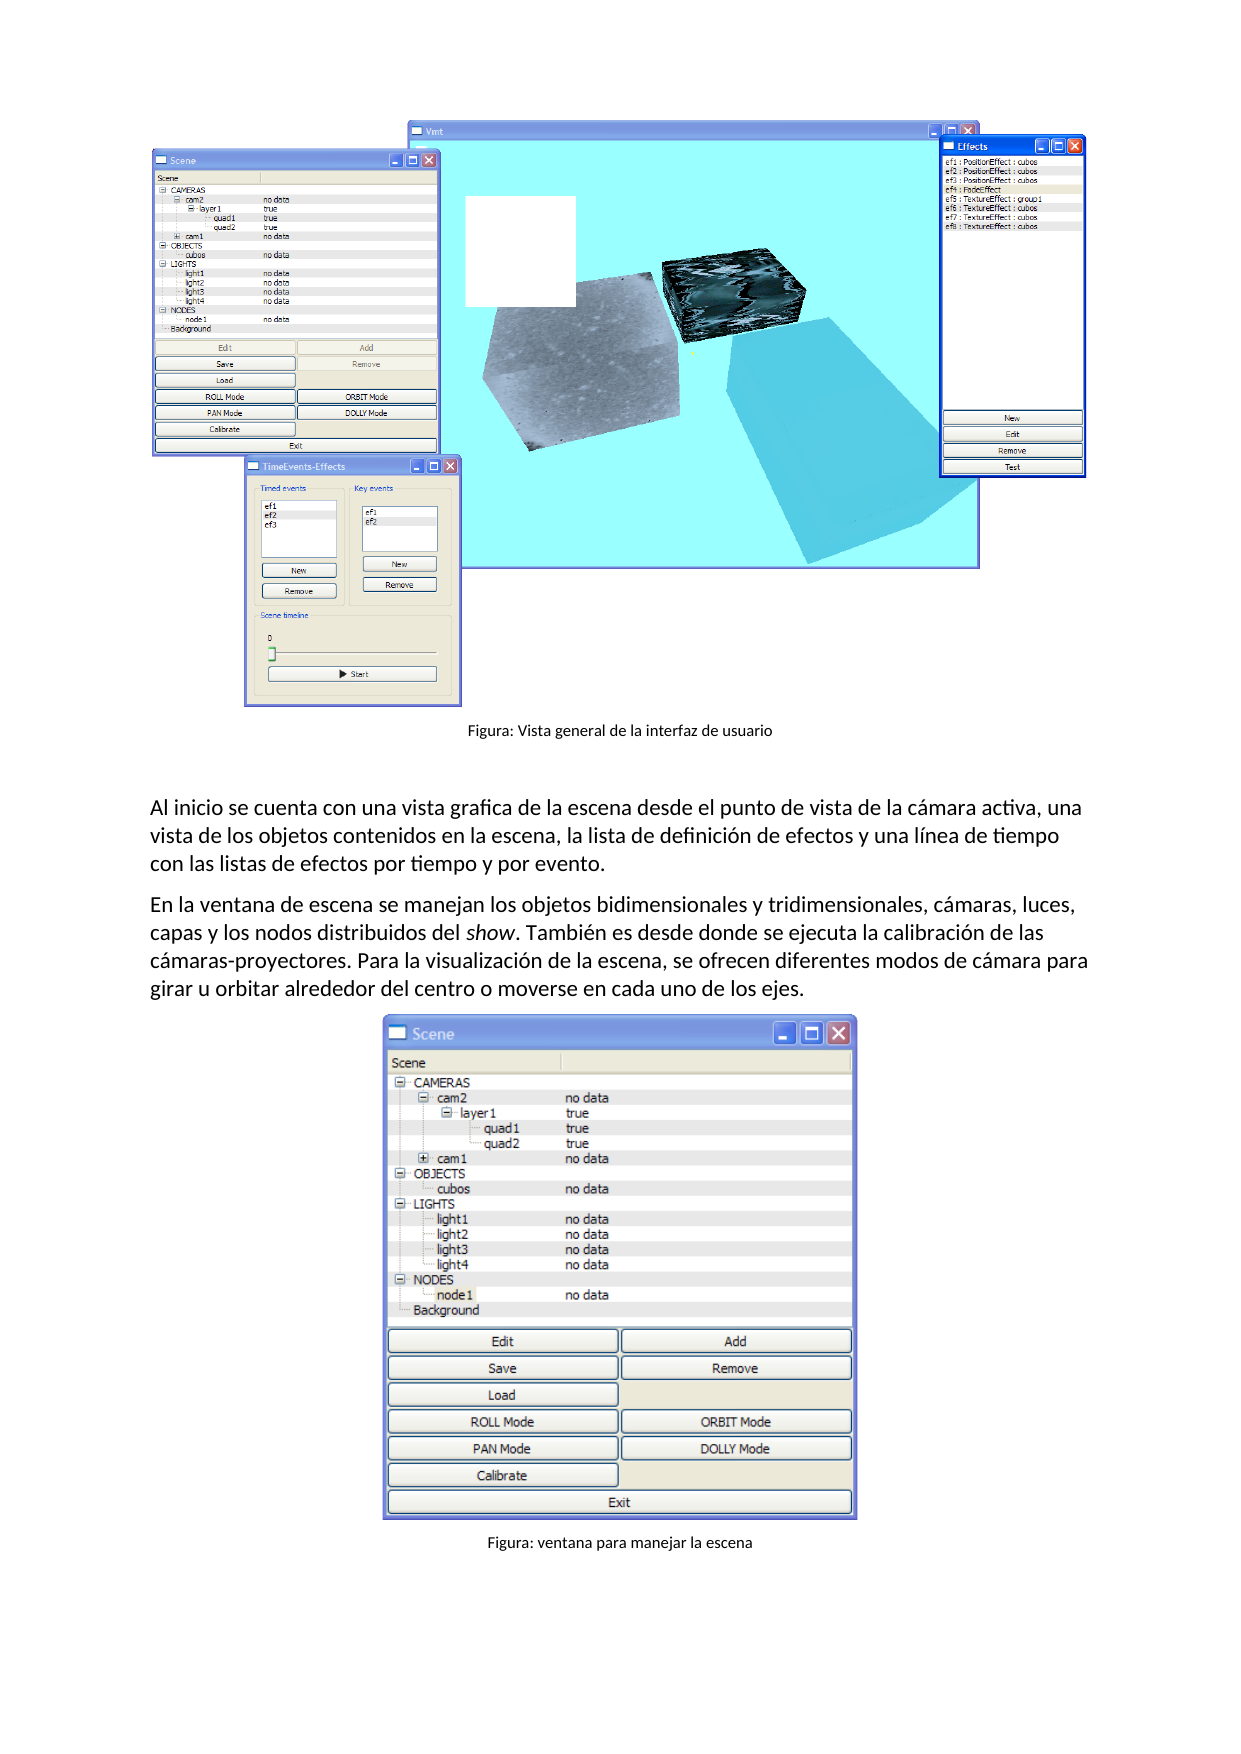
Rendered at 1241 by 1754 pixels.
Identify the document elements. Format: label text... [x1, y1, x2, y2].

picture [150, 120, 1087, 708]
text Figura: ventana para manejar la escena [150, 1532, 1090, 1553]
text Al inicio se cuenta con una vista grafica de la escena desde el punto de vista de la cámara activa, una vista de los objetos contenidos en la escena, la lista de definición de efectos y una línea de tiempo con las listas de efectos por tiempo y por evento. [150, 793, 1090, 877]
text Figura: Vista general de la interfaz de usuario [150, 720, 1090, 740]
text En la ventana de escena se manejan los objetos bidimensionales y tridimensionales, cámaras, luces, capas y los nodos distribuidos del show. También es desde donde se ejecuta la calibración de las cámaras-proyectores. Para la visualización de la escena, se ofrecen diferentes modos de cámara para girar u orbitar alrededor del centro o moverse en cada uno de los ejes. [150, 890, 1090, 1002]
picture [382, 1014, 858, 1520]
